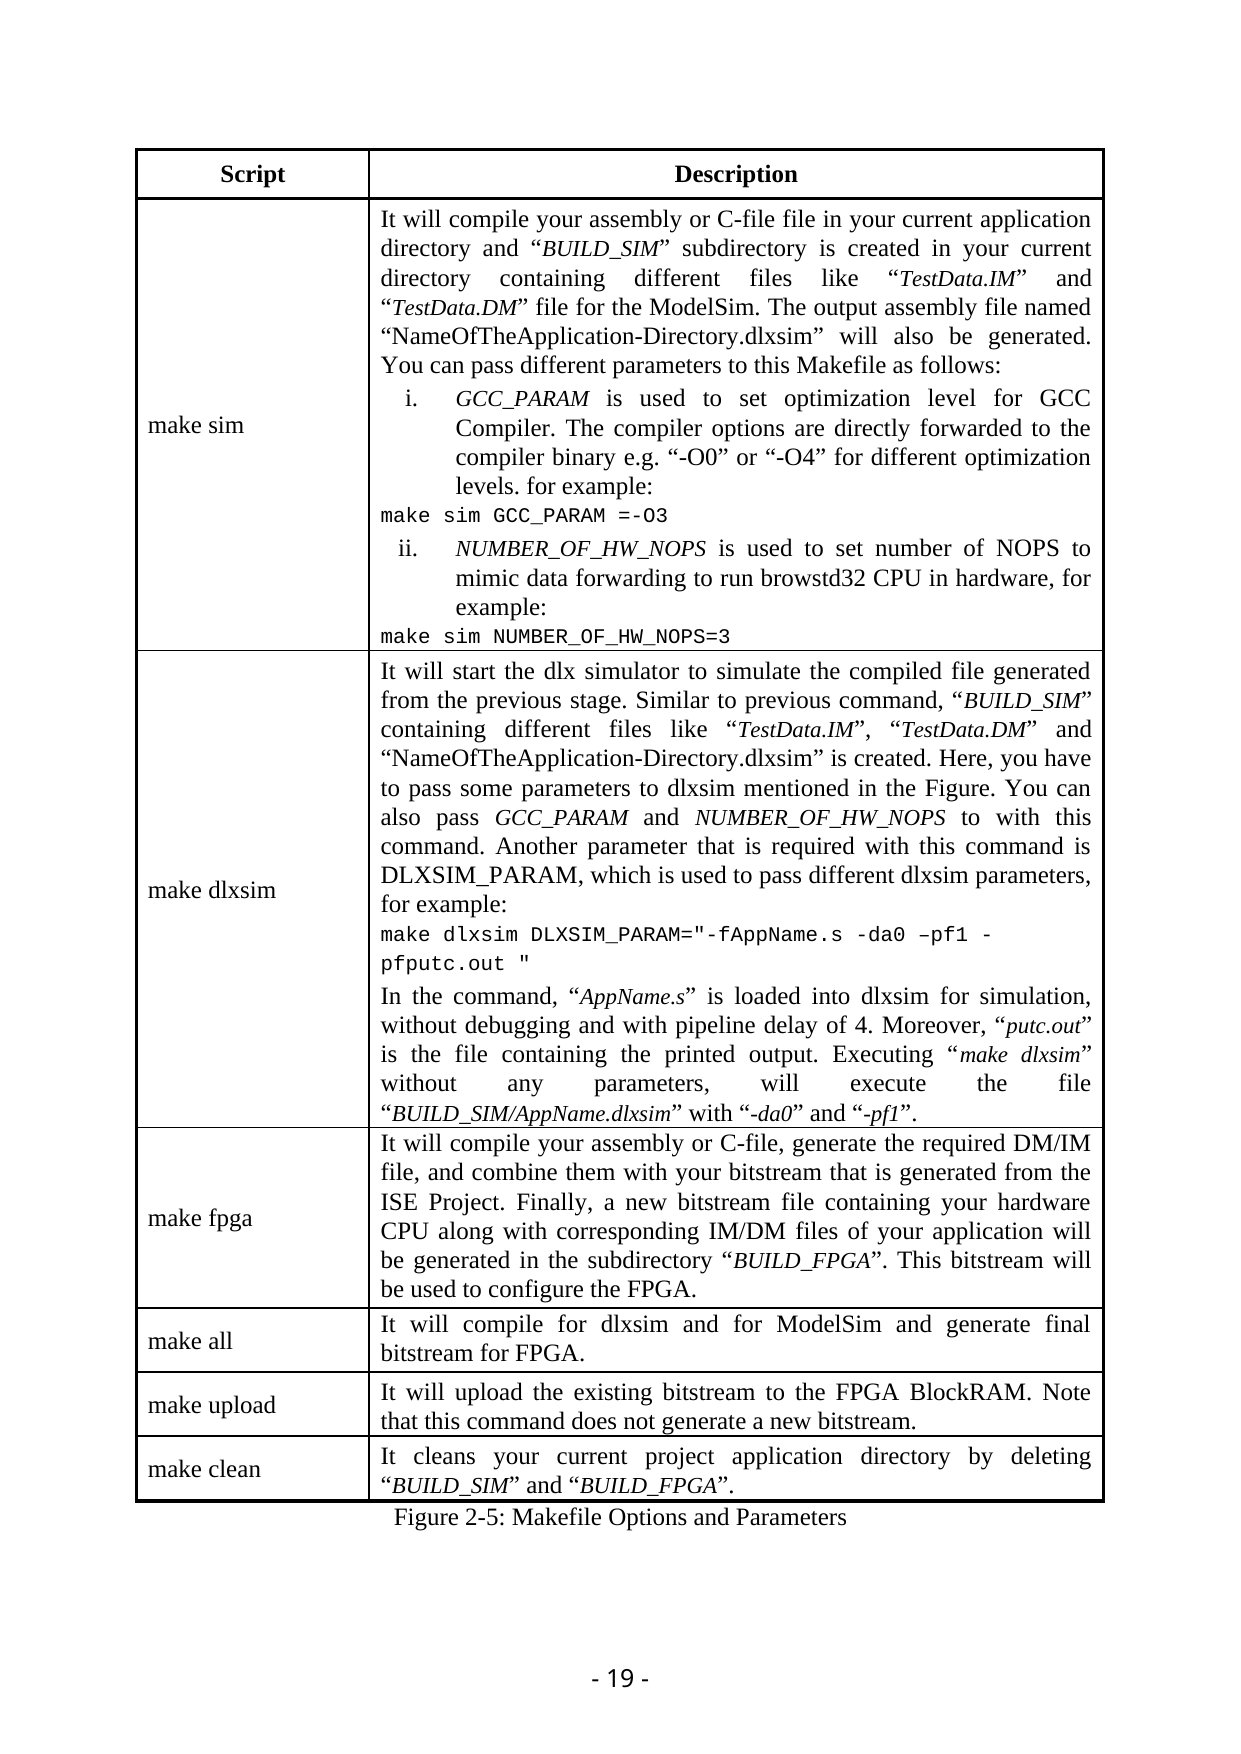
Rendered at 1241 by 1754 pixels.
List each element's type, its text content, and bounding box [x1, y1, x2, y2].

table_cell It will upload the existing bitstream to the FPGA BlockRAM. Note that this command does not generate a new bitstream. [370, 1373, 1102, 1435]
table_cell It will compile for dlxsim and for ModelSim and generate final bitstream for FPGA. [370, 1309, 1102, 1371]
table_header Description [370, 151, 1102, 197]
table_cell It will compile your assembly or C-file file in your current application directory and “BUILD_SIM” subdirectory is created in your current directory containing different files like “TestData.IM” and “TestData.DM” file for the ModelSim. The output assembly file named “NameOfTheApplication-Directory.dlxsim” will also be generated. You can pass different parameters to this Makefile as follows: GCC_PARAM is used to set optimization level for GCC Compiler. The compiler options are directly forwarded to the compiler binary e.g. “-O0” or “-O4” for different optimization levels. for example: make sim GCC_PARAM =-O3 NUMBER_OF_HW_NOPS is used to set number of NOPS to mimic data forwarding to run browstd32 CPU in hardware, for example: make sim NUMBER_OF_HW_NOPS=3 [370, 200, 1102, 650]
table_cell make clean [138, 1437, 368, 1499]
table_cell It will compile your assembly or C-file, generate the required DM/IM file, and combine them with your bitstream that is generated from the ISE Project. Finally, a new bitstream file containing your hardware CPU along with corresponding IM/DM files of your application will be generated in the subdirectory “BUILD_FPGA”. This bitstream will be used to configure the FPGA. [370, 1128, 1102, 1307]
table_cell make all [138, 1309, 368, 1371]
table_cell It will start the dlx simulator to simulate the compiled file generated from the previous stage. Similar to previous command, “BUILD_SIM” containing different files like “TestData.IM”, “TestData.DM” and “NameOfTheApplication-Directory.dlxsim” is created. Here, you have to pass some parameters to dlxsim mentioned in the Figure. You can also pass GCC_PARAM and NUMBER_OF_HW_NOPS to with this command. Another parameter that is required with this command is DLXSIM_PARAM, which is used to pass different dlxsim parameters, for example: make dlxsim DLXSIM_PARAM="-fAppName.s -da0 –pf1 -pfputc.out " In the command, “AppName.s” is loaded into dlxsim for simulation, without debugging and with pipeline delay of 4. Moreover, “putc.out” is the file containing the printed output. Executing “make dlxsim” without any parameters, will execute the file “BUILD_SIM/AppName.dlxsim” with “-da0” and “-pf1”. [370, 651, 1102, 1126]
table_cell make dlxsim [138, 651, 368, 1126]
table_cell make sim [138, 200, 368, 650]
table_cell make fpga [138, 1128, 368, 1307]
table_cell It cleans your current project application directory by deleting “BUILD_SIM” and “BUILD_FPGA”. [370, 1437, 1102, 1499]
table_cell make upload [138, 1373, 368, 1435]
table_header Script [138, 151, 368, 197]
